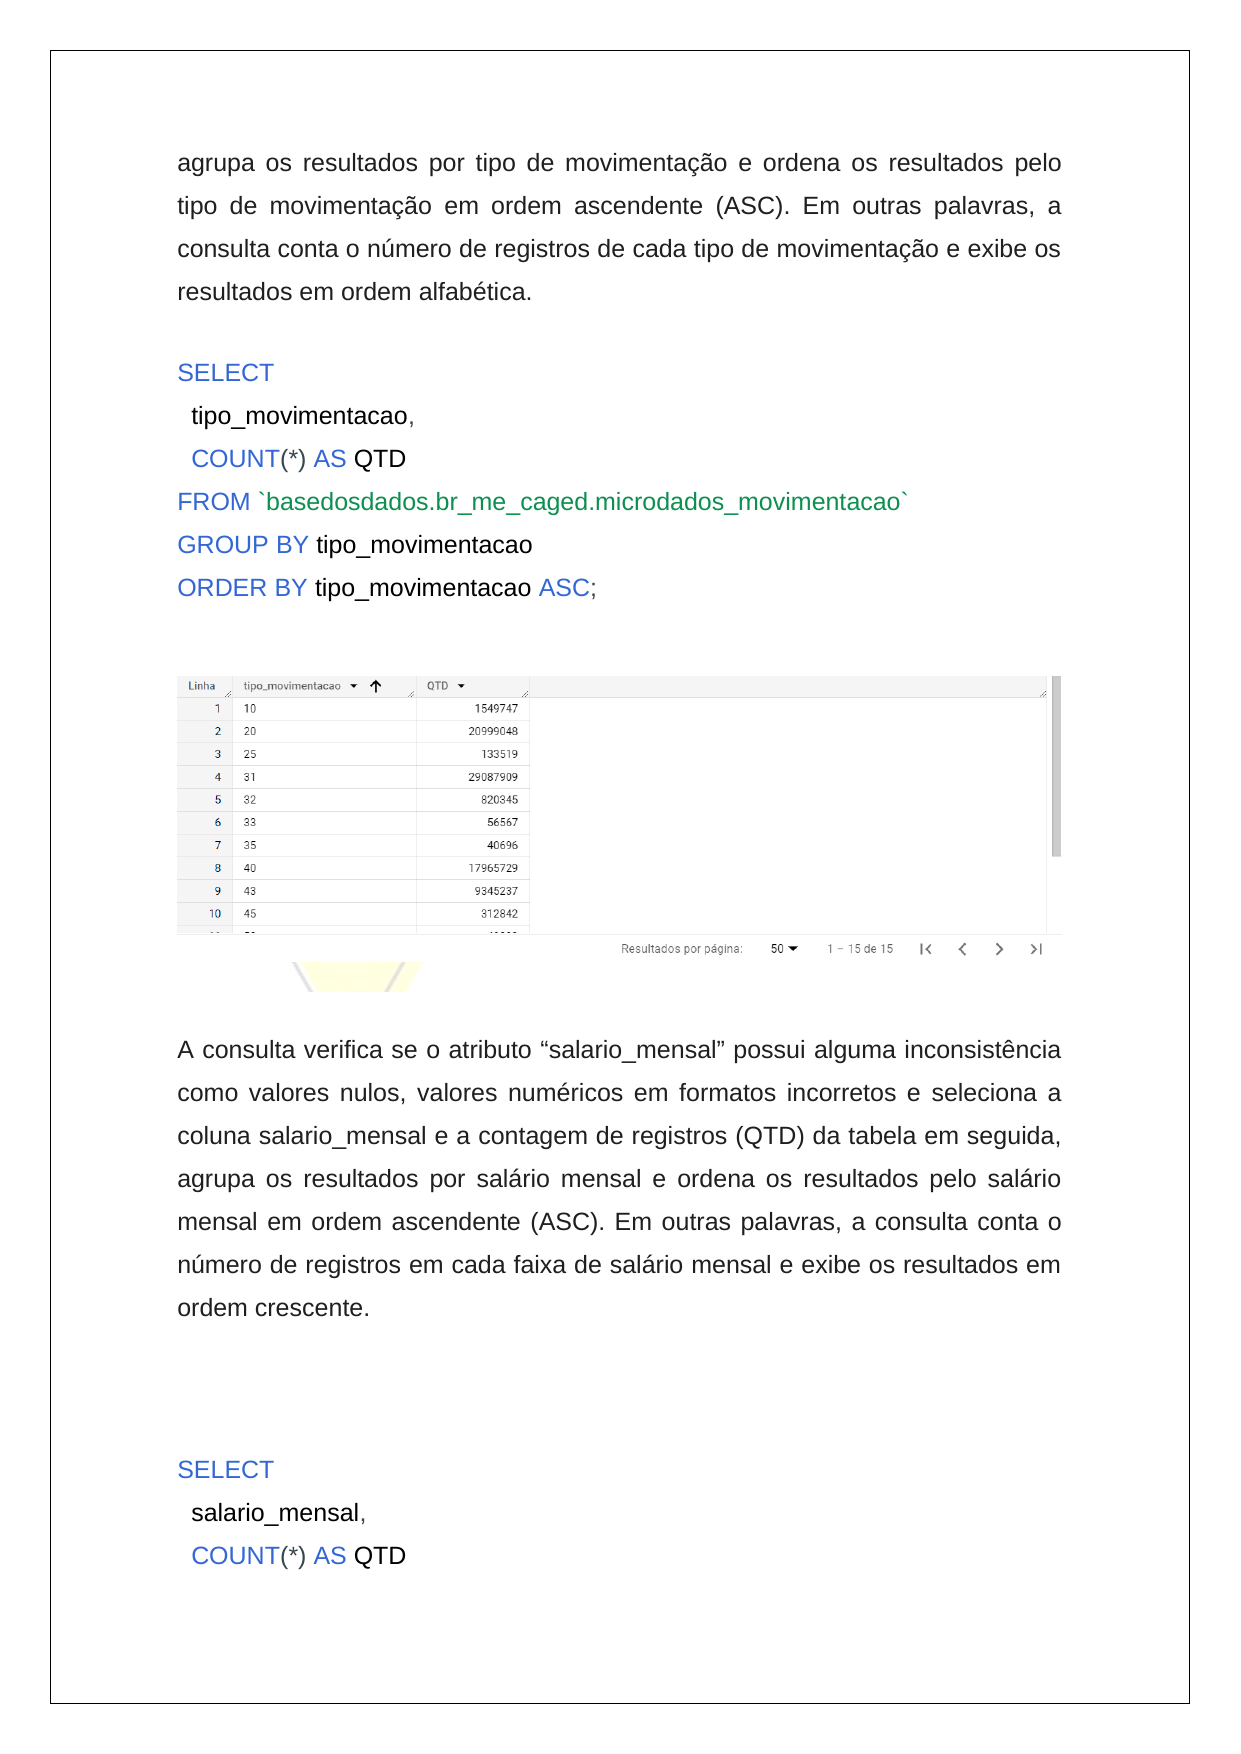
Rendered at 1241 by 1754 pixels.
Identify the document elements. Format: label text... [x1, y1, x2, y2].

text tipo_movimentacao, [177, 401, 1063, 429]
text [177, 148, 1063, 306]
text SELECT [177, 358, 1063, 386]
picture [177, 676, 1063, 962]
text ORDER BY tipo_movimentacao ASC; [177, 573, 1063, 602]
text SELECT [177, 1455, 1063, 1483]
text salario_mensal, [177, 1498, 1063, 1527]
text COUNT(*) AS QTD [177, 444, 1063, 473]
text A consulta verifica se o atributo “salario_mensal” possui alguma inconsistência como valores nulos, valores numéricos em formatos incorretos e seleciona a coluna salario_mensal e a contagem de registros (QTD) da tabela em seguida, agrupa os resultados por salário mensal e ordena os resultados pelo salário mensal em ordem ascendente (ASC). Em outras palavras, a consulta conta o número de registros em cada faixa de salário mensal e exibe os resultados em ordem crescente. [177, 992, 1063, 1322]
text FROM `basedosdados.br_me_caged.microdados_movimentacao` [177, 487, 1063, 516]
text COUNT(*) AS QTD [177, 1541, 1063, 1570]
text GROUP BY tipo_movimentacao [177, 530, 1063, 559]
